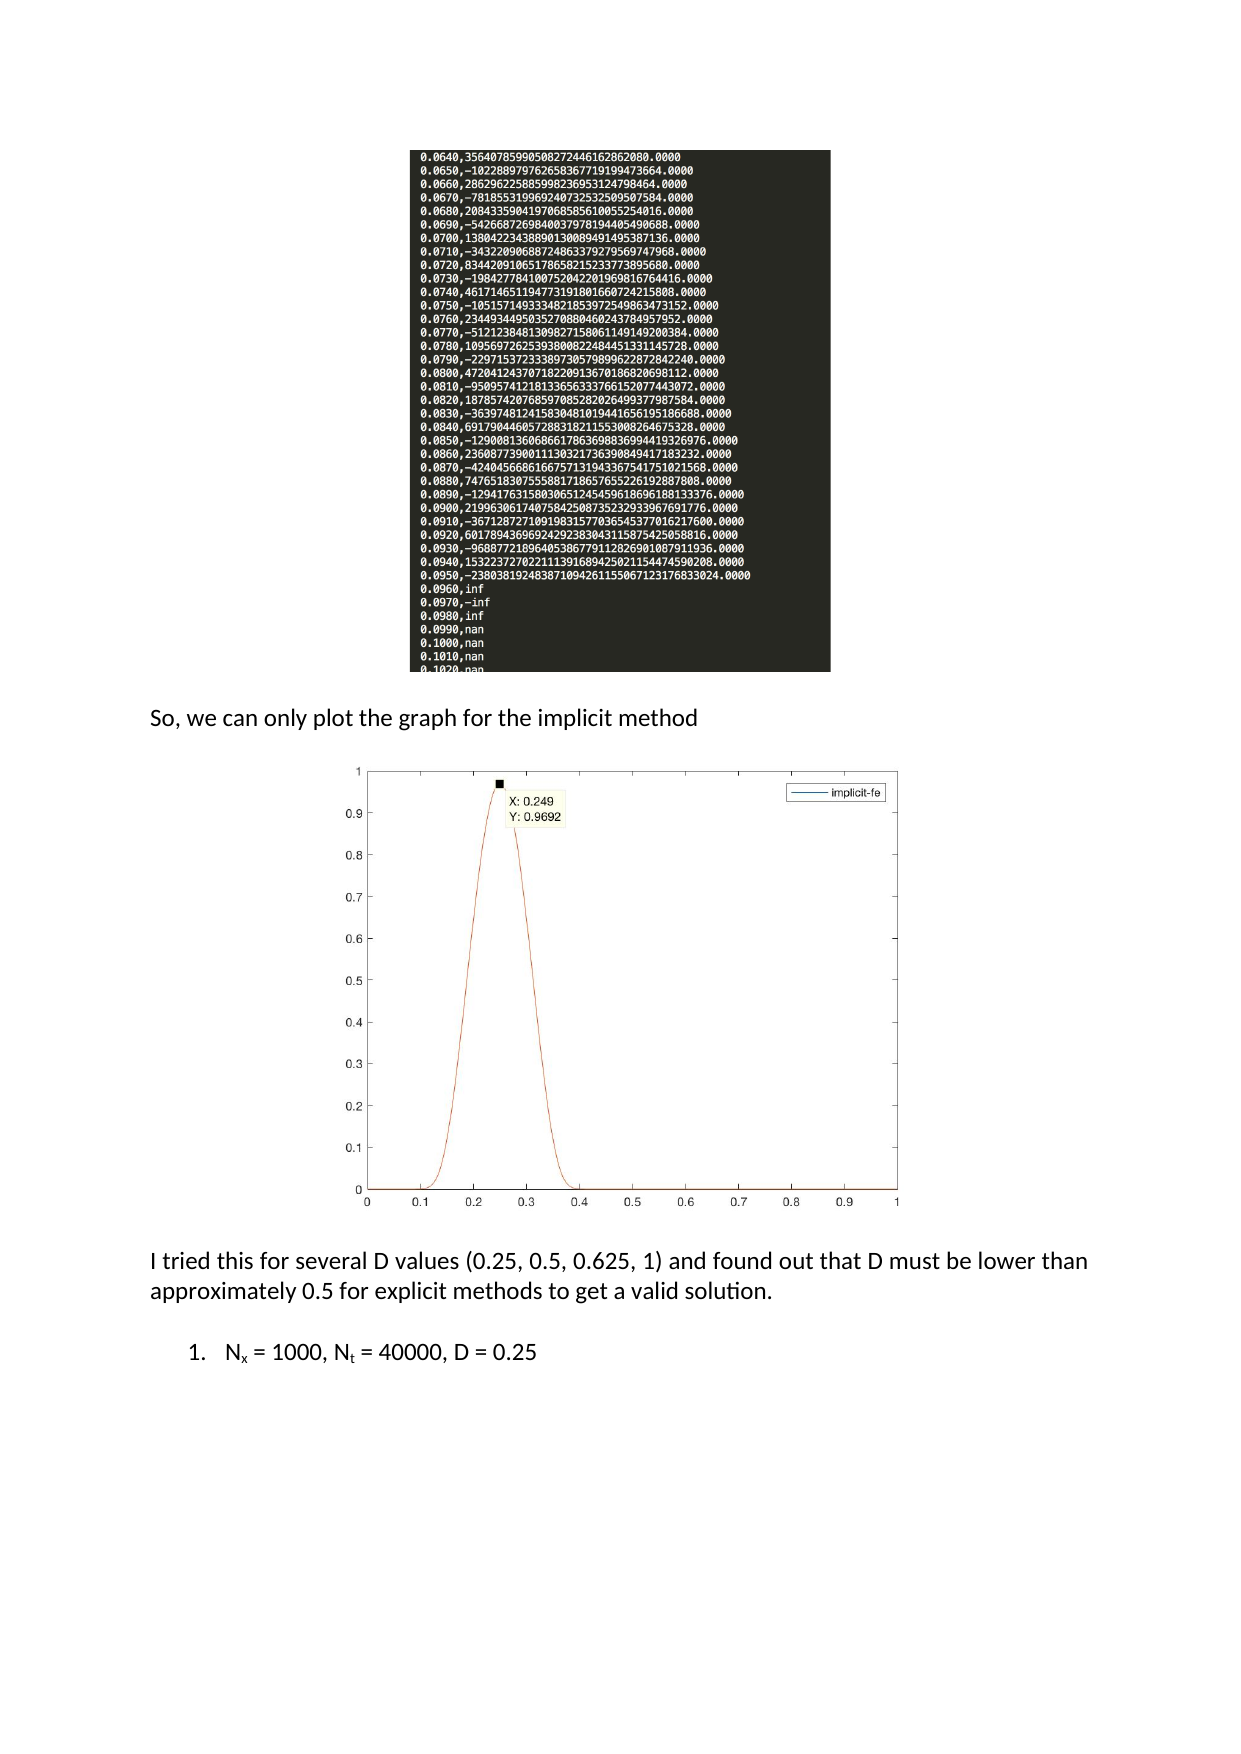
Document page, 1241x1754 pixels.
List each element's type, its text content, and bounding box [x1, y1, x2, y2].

text I tried this for several D values (0.25, 0.5, 0.625, 1) and found out that D must be lower than approximately 0.5 for explicit methods to get a valid solution. [150, 1245, 1090, 1306]
picture [409, 150, 831, 672]
text So, we can only plot the graph for the implicit method [150, 702, 1090, 732]
picture [278, 732, 962, 1245]
list Nx = 1000, Nt = 40000, D = 0.25 [187, 1336, 1090, 1367]
